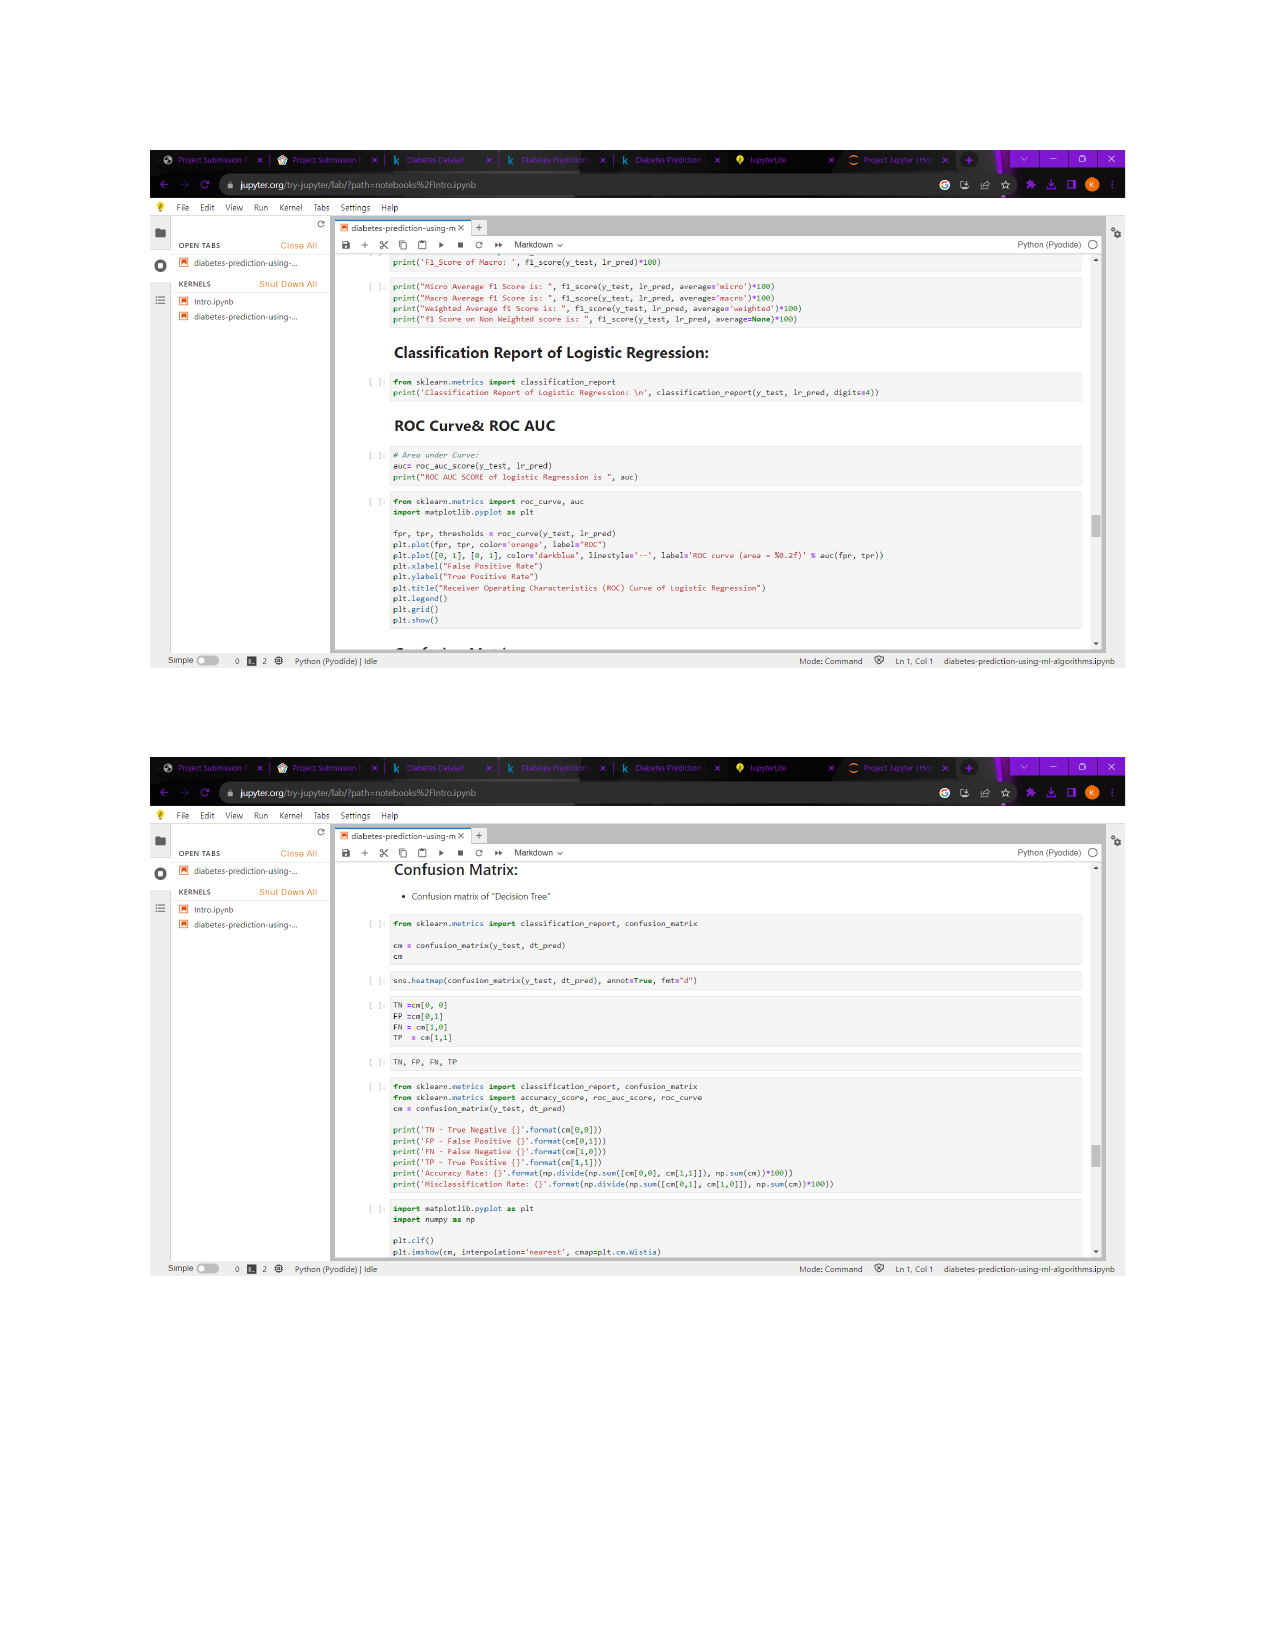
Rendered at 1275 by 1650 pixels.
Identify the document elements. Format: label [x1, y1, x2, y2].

picture [150, 150, 1125, 668]
picture [150, 757, 1125, 1276]
